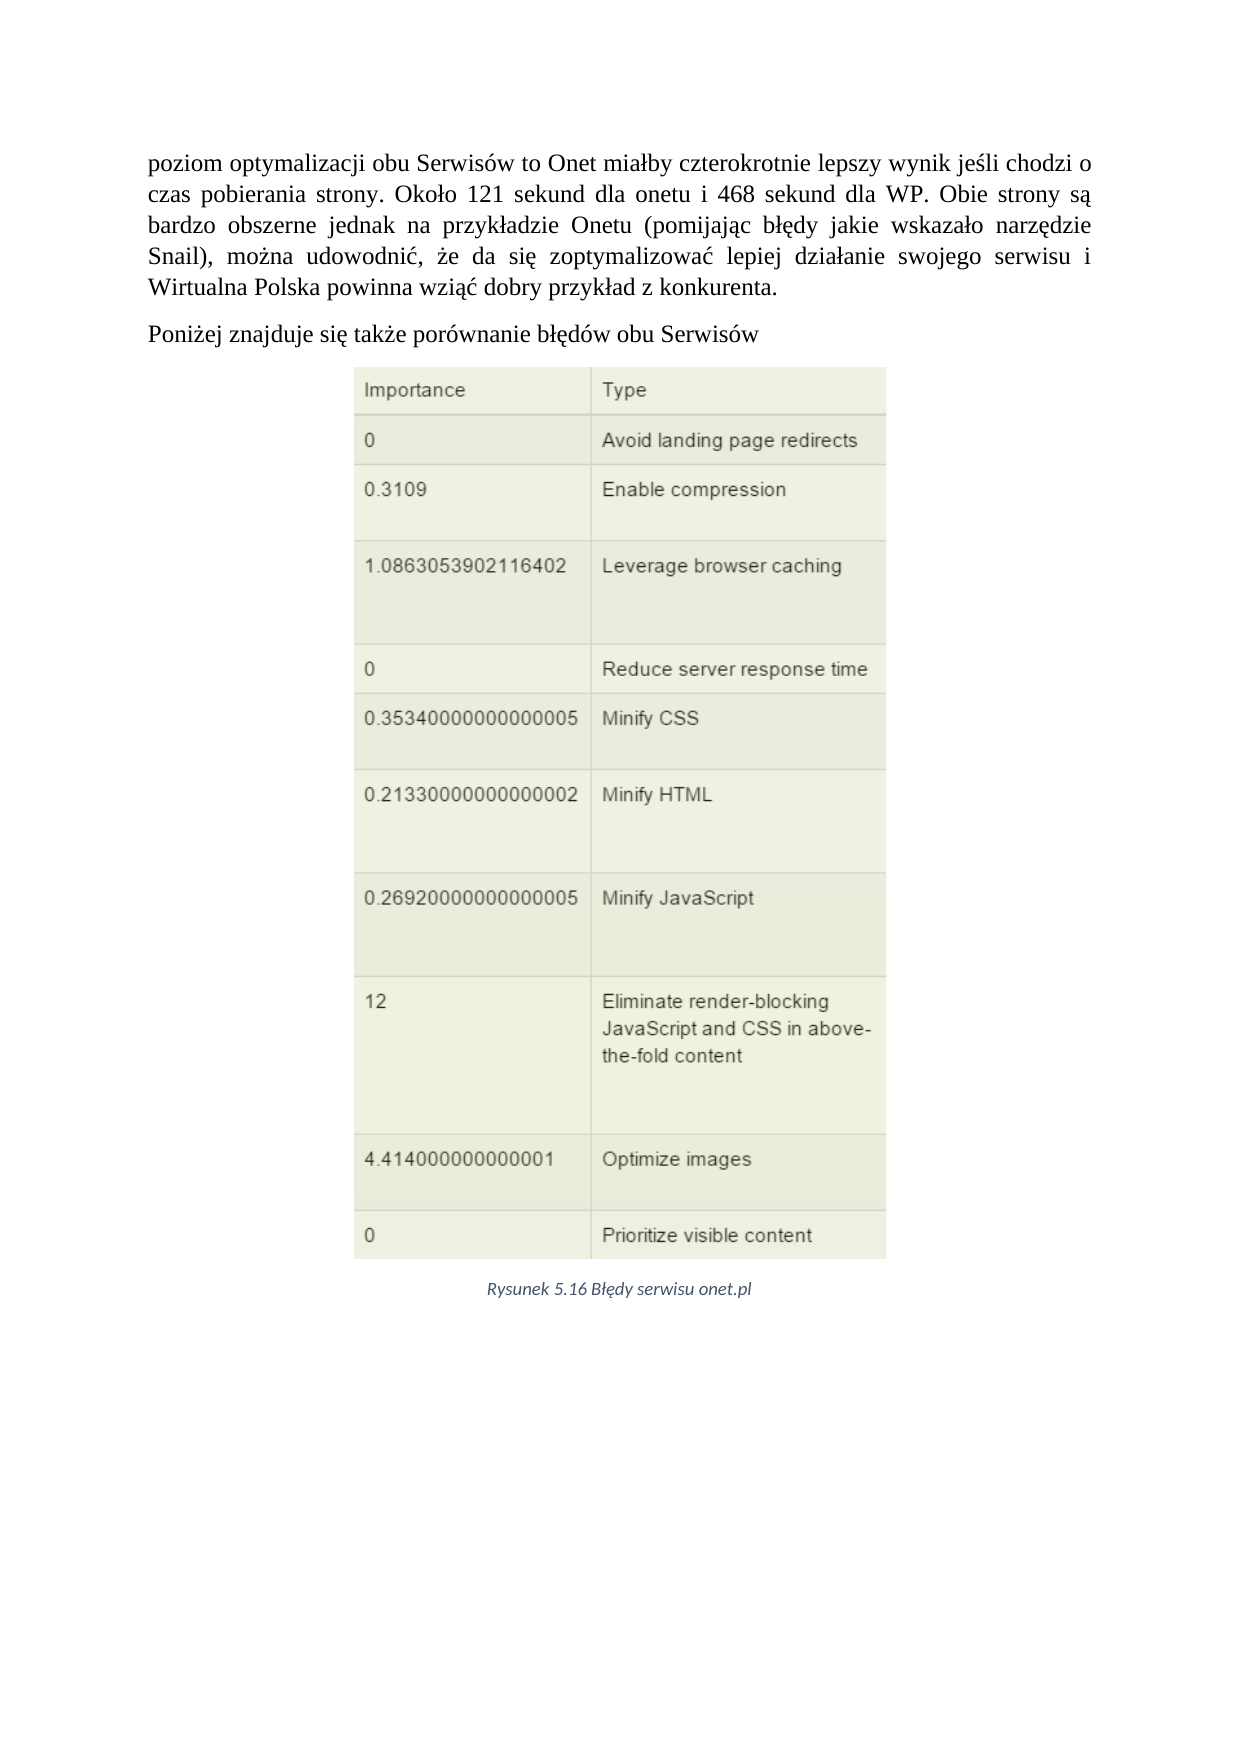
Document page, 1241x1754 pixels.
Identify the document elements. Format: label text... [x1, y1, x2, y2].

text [148, 148, 1093, 301]
text Poniżej znajduje się także porównanie błędów obu Serwisów [148, 319, 1093, 348]
text Rysunek . Błędy serwisu onet.pl [148, 1277, 1093, 1300]
picture [354, 367, 887, 1259]
